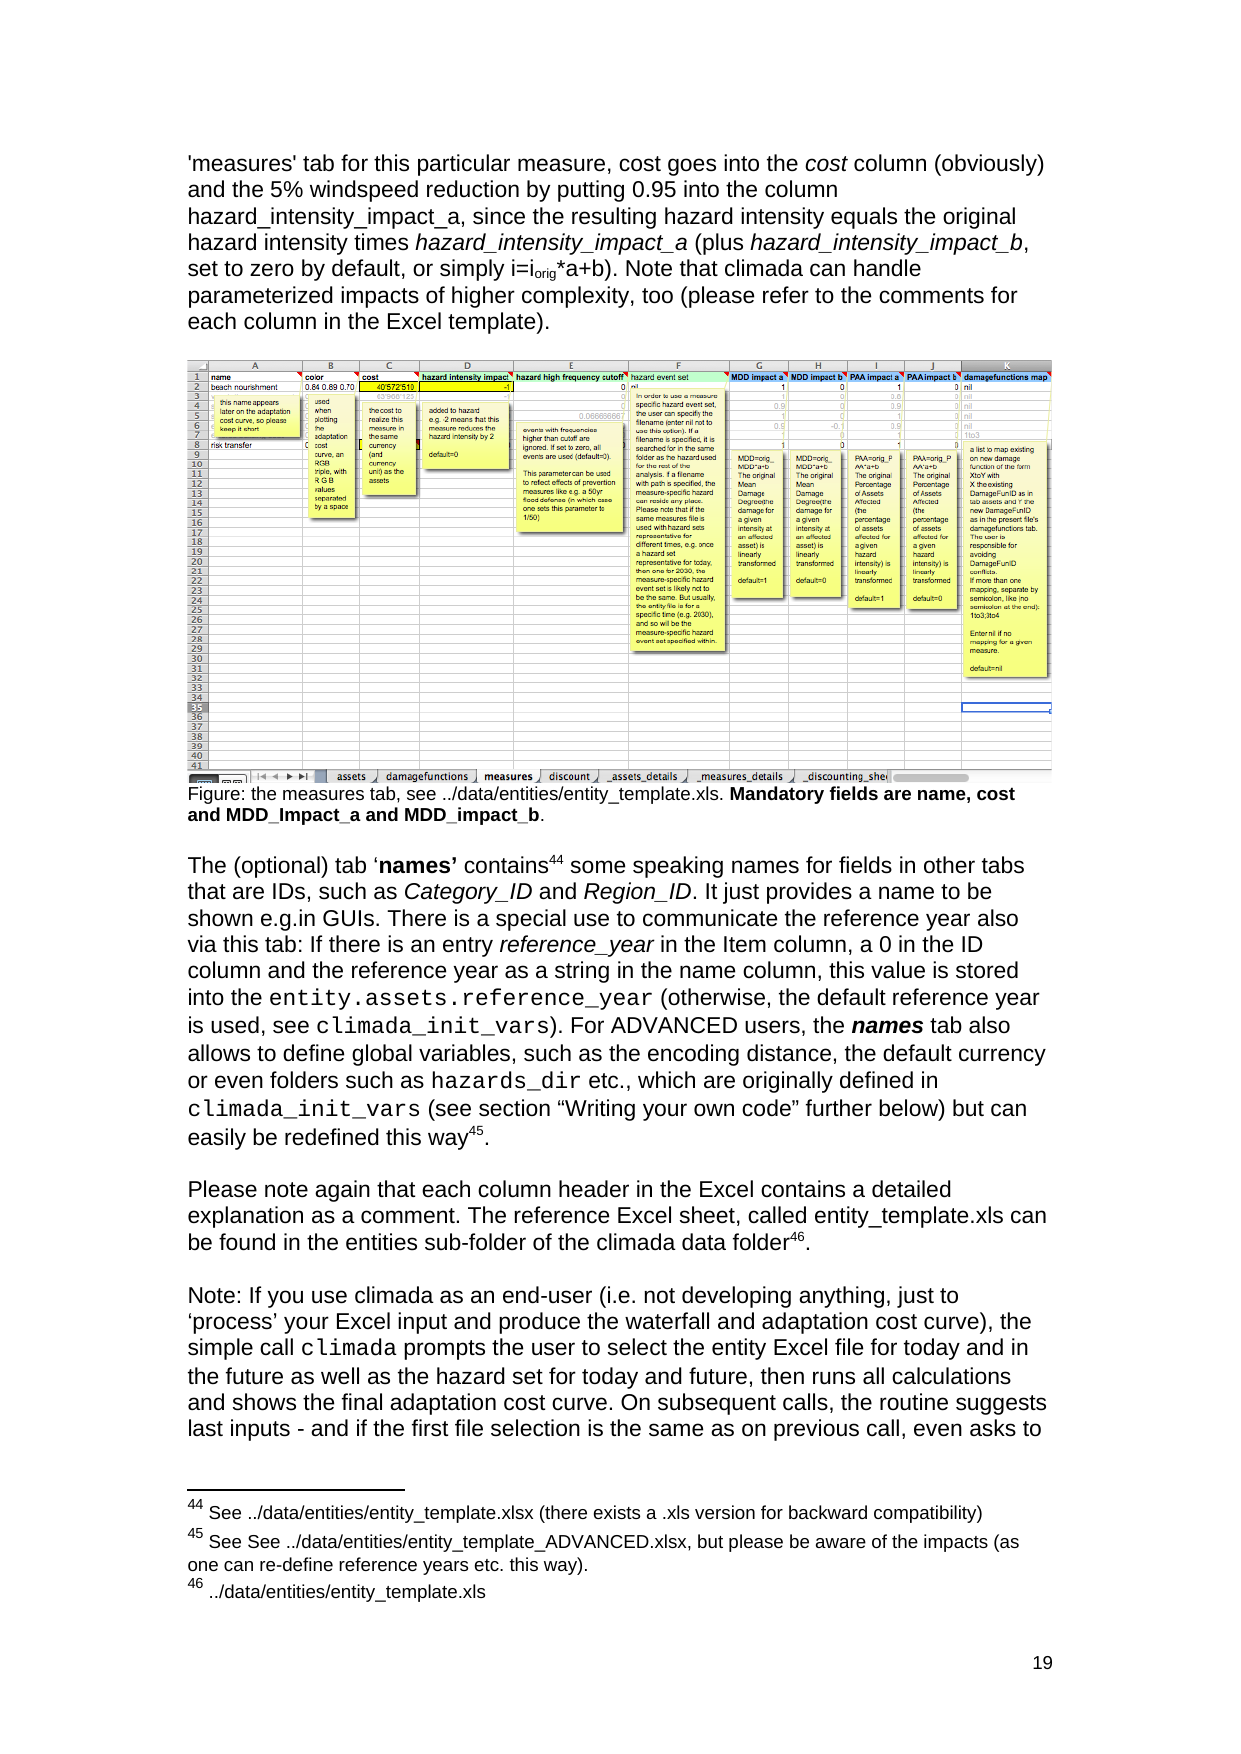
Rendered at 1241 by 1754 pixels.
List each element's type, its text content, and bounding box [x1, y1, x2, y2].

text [187, 1282, 1053, 1442]
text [187, 150, 1053, 334]
picture [187, 360, 1052, 783]
text The (optional) tab ‘names’ contains some speaking names for fields in other tabs that are IDs, such as Category_ID and Region_ID. It just provides a name to be shown e.g.in GUIs. There is a special use to communicate the reference year also via this tab: If there is an entry reference_year in the Item column, a 0 in the ID column and the reference year as a string in the name column, this value is stored into the entity.assets.reference_year (otherwise, the default reference year is used, see climada_init_vars). For ADVANCED users, the names tab also allows to define global variables, such as the encoding distance, the default currency or even folders such as hazards_dir etc., which are originally defined in climada_init_vars (see section “Writing your own code” further below) but can easily be redefined this way. [187, 852, 1053, 1150]
text Figure: the measures tab, see ../data/entities/entity_template.xls. Mandatory fields are name, cost and MDD_Impact_a and MDD_impact_b. [187, 782, 1053, 826]
text Please note again that each column header in the Excel contains a detailed explanation as a comment. The reference Excel sheet, called entity_template.xls can be found in the entities sub-folder of the climada data folder. [187, 1176, 1053, 1255]
